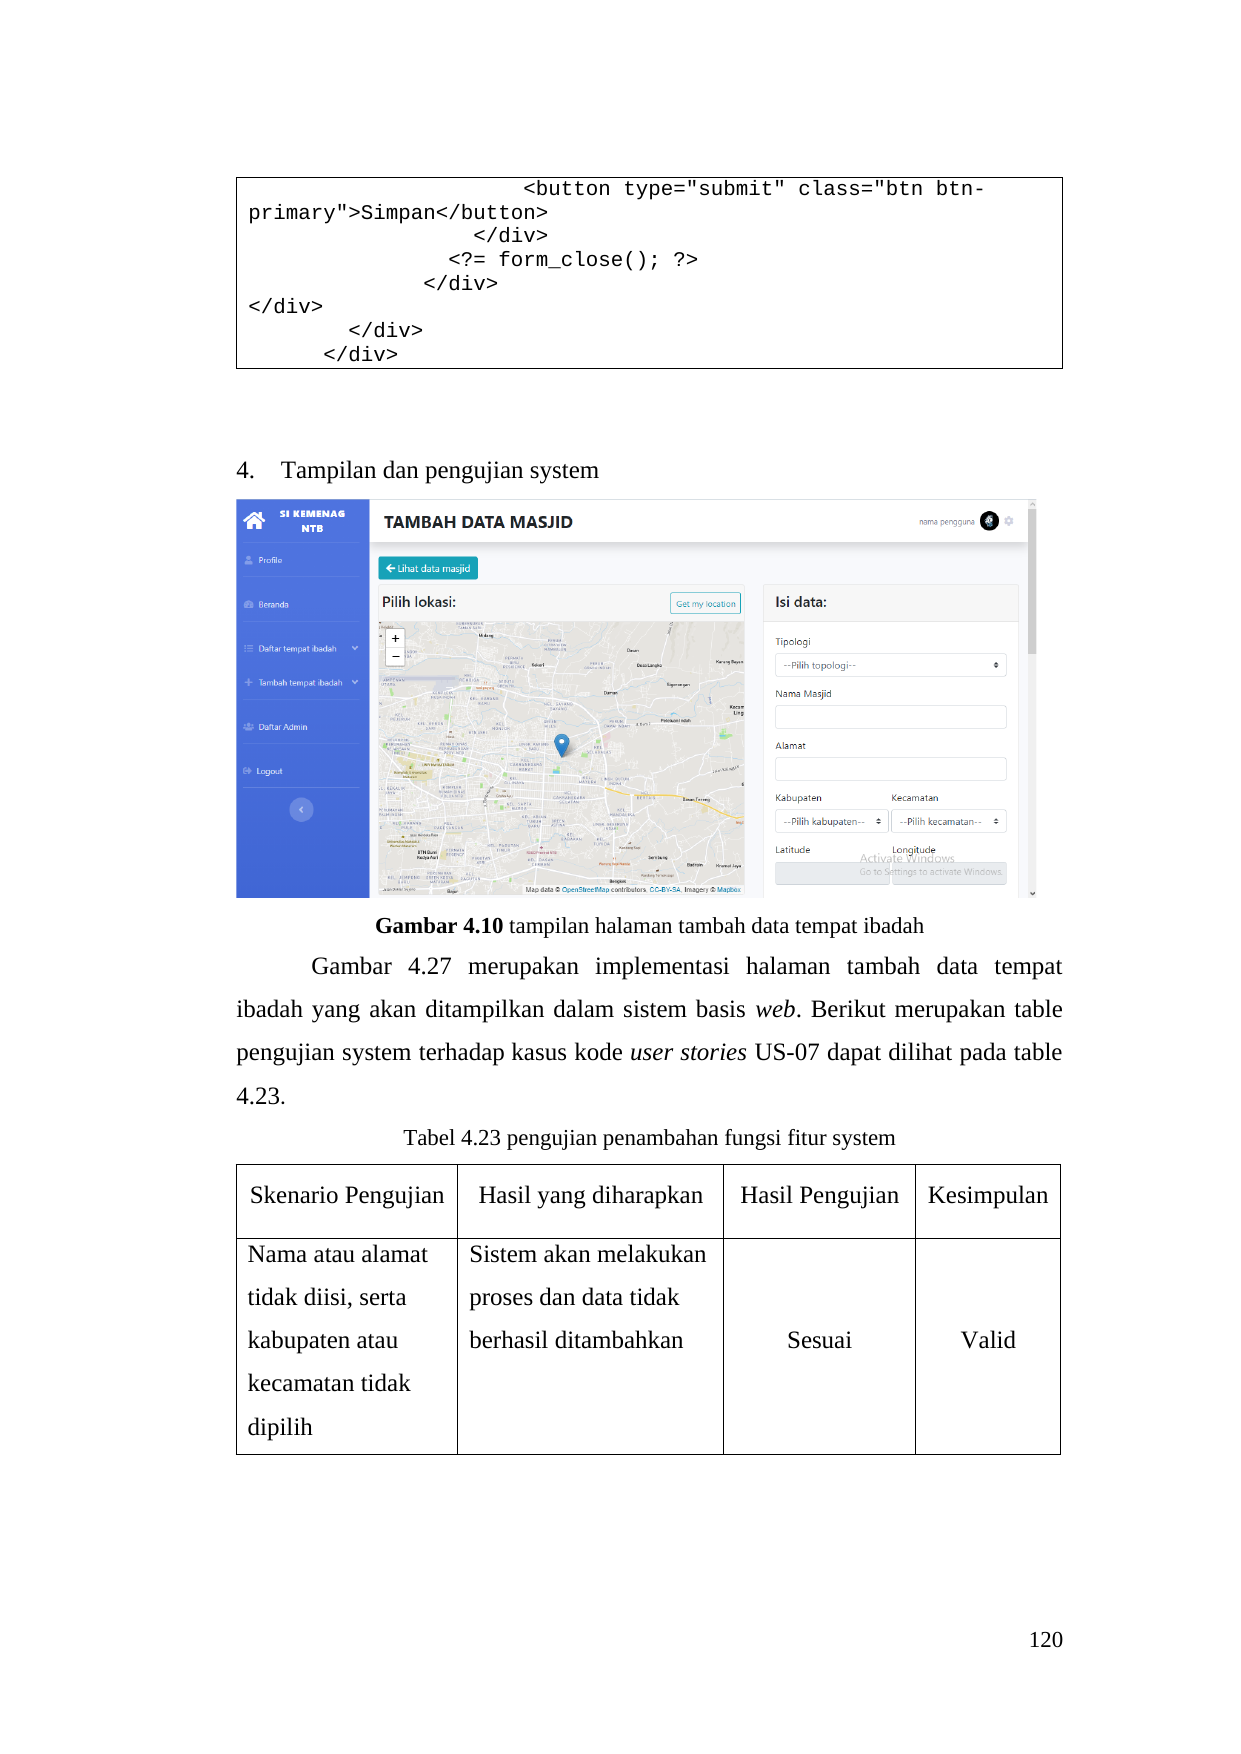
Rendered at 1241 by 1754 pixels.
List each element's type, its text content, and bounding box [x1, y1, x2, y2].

text Gambar 4.27 merupakan implementasi halaman tambah data tempat ibadah yang akan ditampilkan dalam sistem basis web. Berikut merupakan table pengujian system terhadap kasus kode user stories US-07 dapat dilihat pada table 4.23. [236, 951, 1063, 1110]
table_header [237, 178, 1062, 367]
text Gambar 4.10 tampilan halaman tambah data tempat ibadah [236, 912, 1063, 938]
list Tabel 4.23 pengujian penambahan fungsi fitur system [236, 1124, 1063, 1151]
table_cell Nama atau alamat tidak diisi, serta kabupaten atau kecamatan tidak dipilih [237, 1239, 457, 1453]
table_cell Sesuai [724, 1239, 915, 1453]
table_header Hasil Pengujian [724, 1165, 915, 1238]
table_header Hasil yang diharapkan [458, 1165, 723, 1238]
table_header Kesimpulan [916, 1165, 1060, 1238]
list Tampilan dan pengujian system [236, 455, 1063, 483]
picture [236, 497, 1037, 898]
table_header Skenario Pengujian [237, 1165, 457, 1238]
table_cell Valid [916, 1239, 1060, 1453]
table_cell Sistem akan melakukan proses dan data tidak berhasil ditambahkan [458, 1239, 723, 1453]
